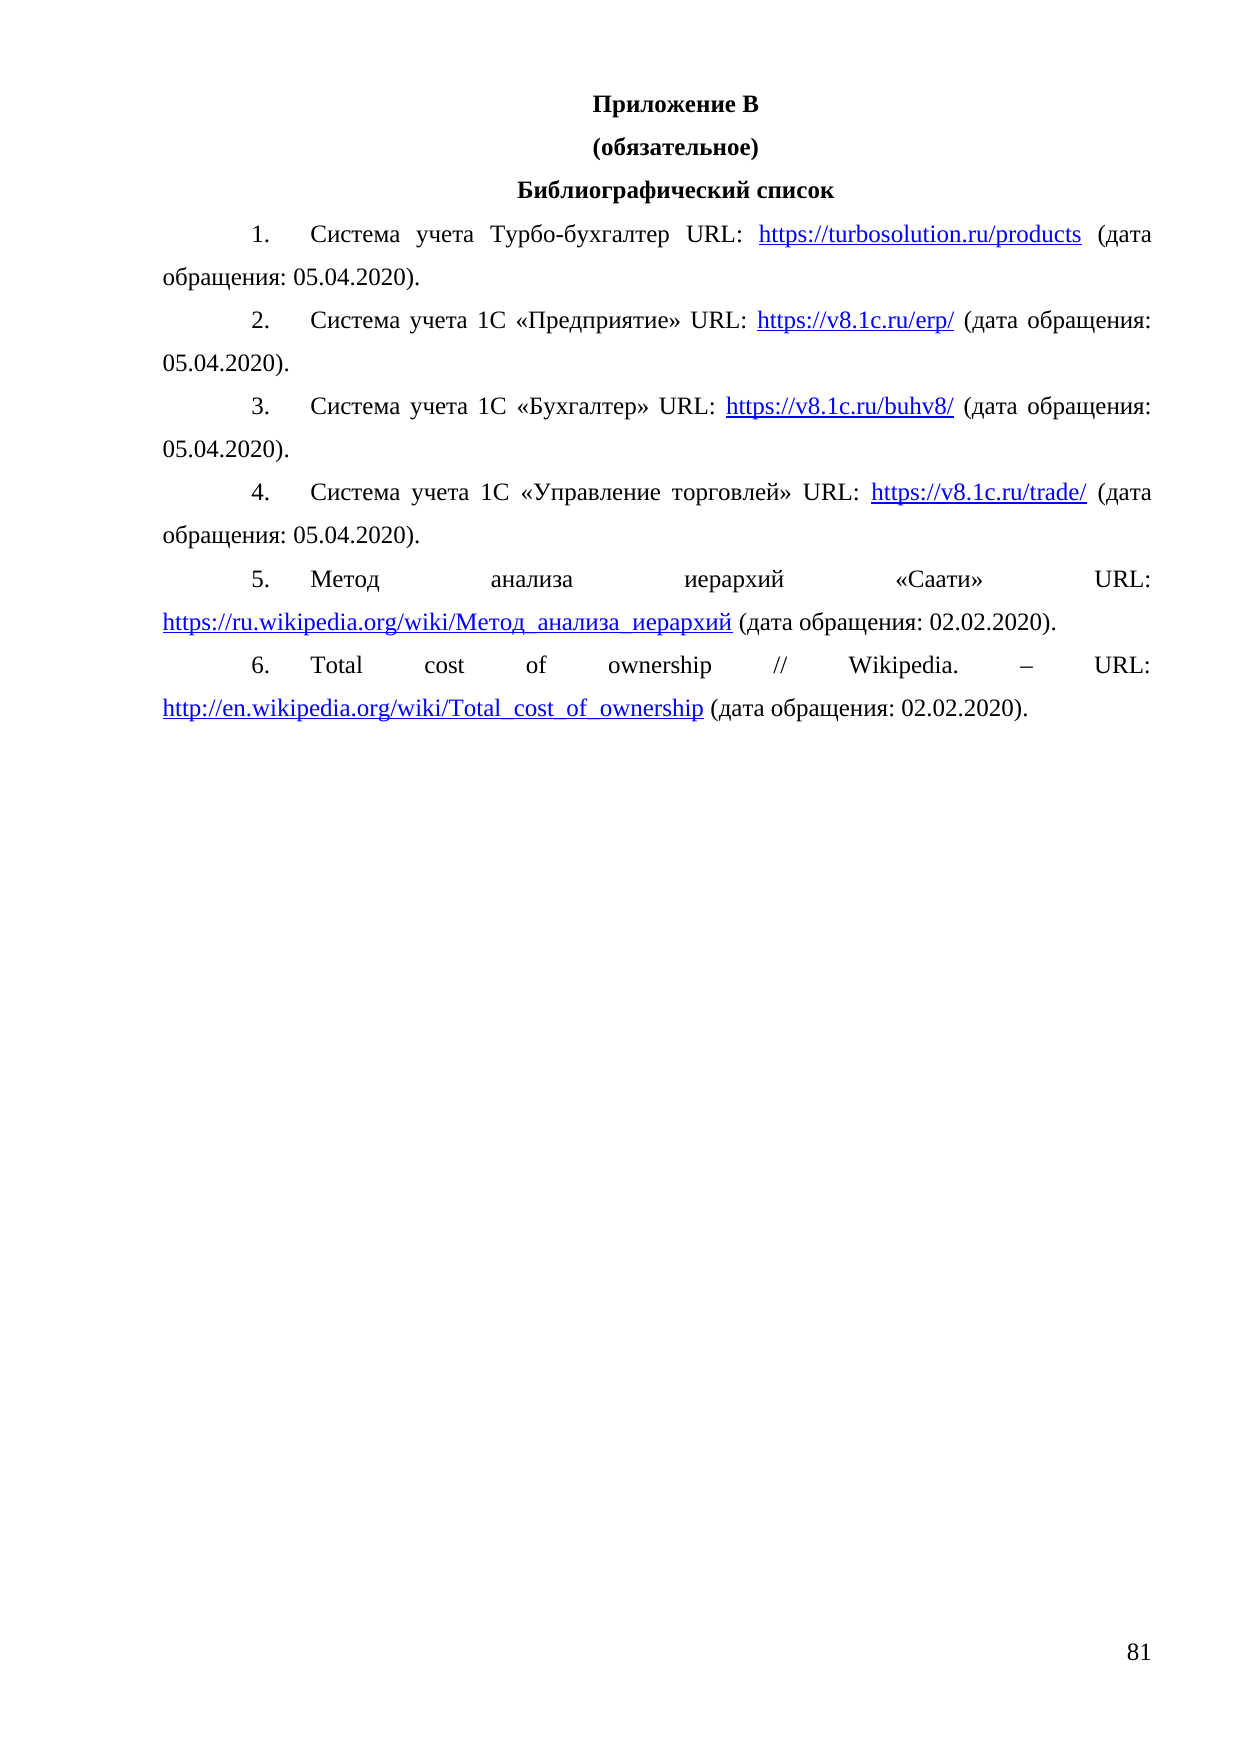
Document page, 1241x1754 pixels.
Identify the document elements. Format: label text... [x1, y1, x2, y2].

list Система учета 1С «Бухгалтер» URL: https://v8.1c.ru/buhv8/ (дата обращения: 05.04.2020). [162, 391, 1152, 463]
list Метод анализа иерархий «Саати» URL: https://ru.wikipedia.org/wiki/Метод_анализа_иерархий (дата обращения: 02.02.2020). [162, 564, 1152, 636]
list Система учета 1С «Предприятие» URL: https://v8.1c.ru/erp/ (дата обращения: 05.04.2020). [162, 305, 1152, 377]
list Total cost of ownership // Wikipedia. – URL: http://en.wikipedia.org/wiki/Total_cost_of_ownership (дата обращения: 02.02.2020). [162, 650, 1152, 722]
list Система учета 1С «Управление торговлей» URL: https://v8.1c.ru/trade/ (дата обращения: 05.04.2020). [162, 477, 1152, 549]
subtitle (обязательное) [199, 132, 1152, 161]
subtitle Библиографический список [199, 176, 1152, 204]
subtitle Приложение В [199, 89, 1152, 118]
list Система учета Турбо-бухгалтер URL: https://turbosolution.ru/products (дата обращения: 05.04.2020). [162, 219, 1152, 291]
